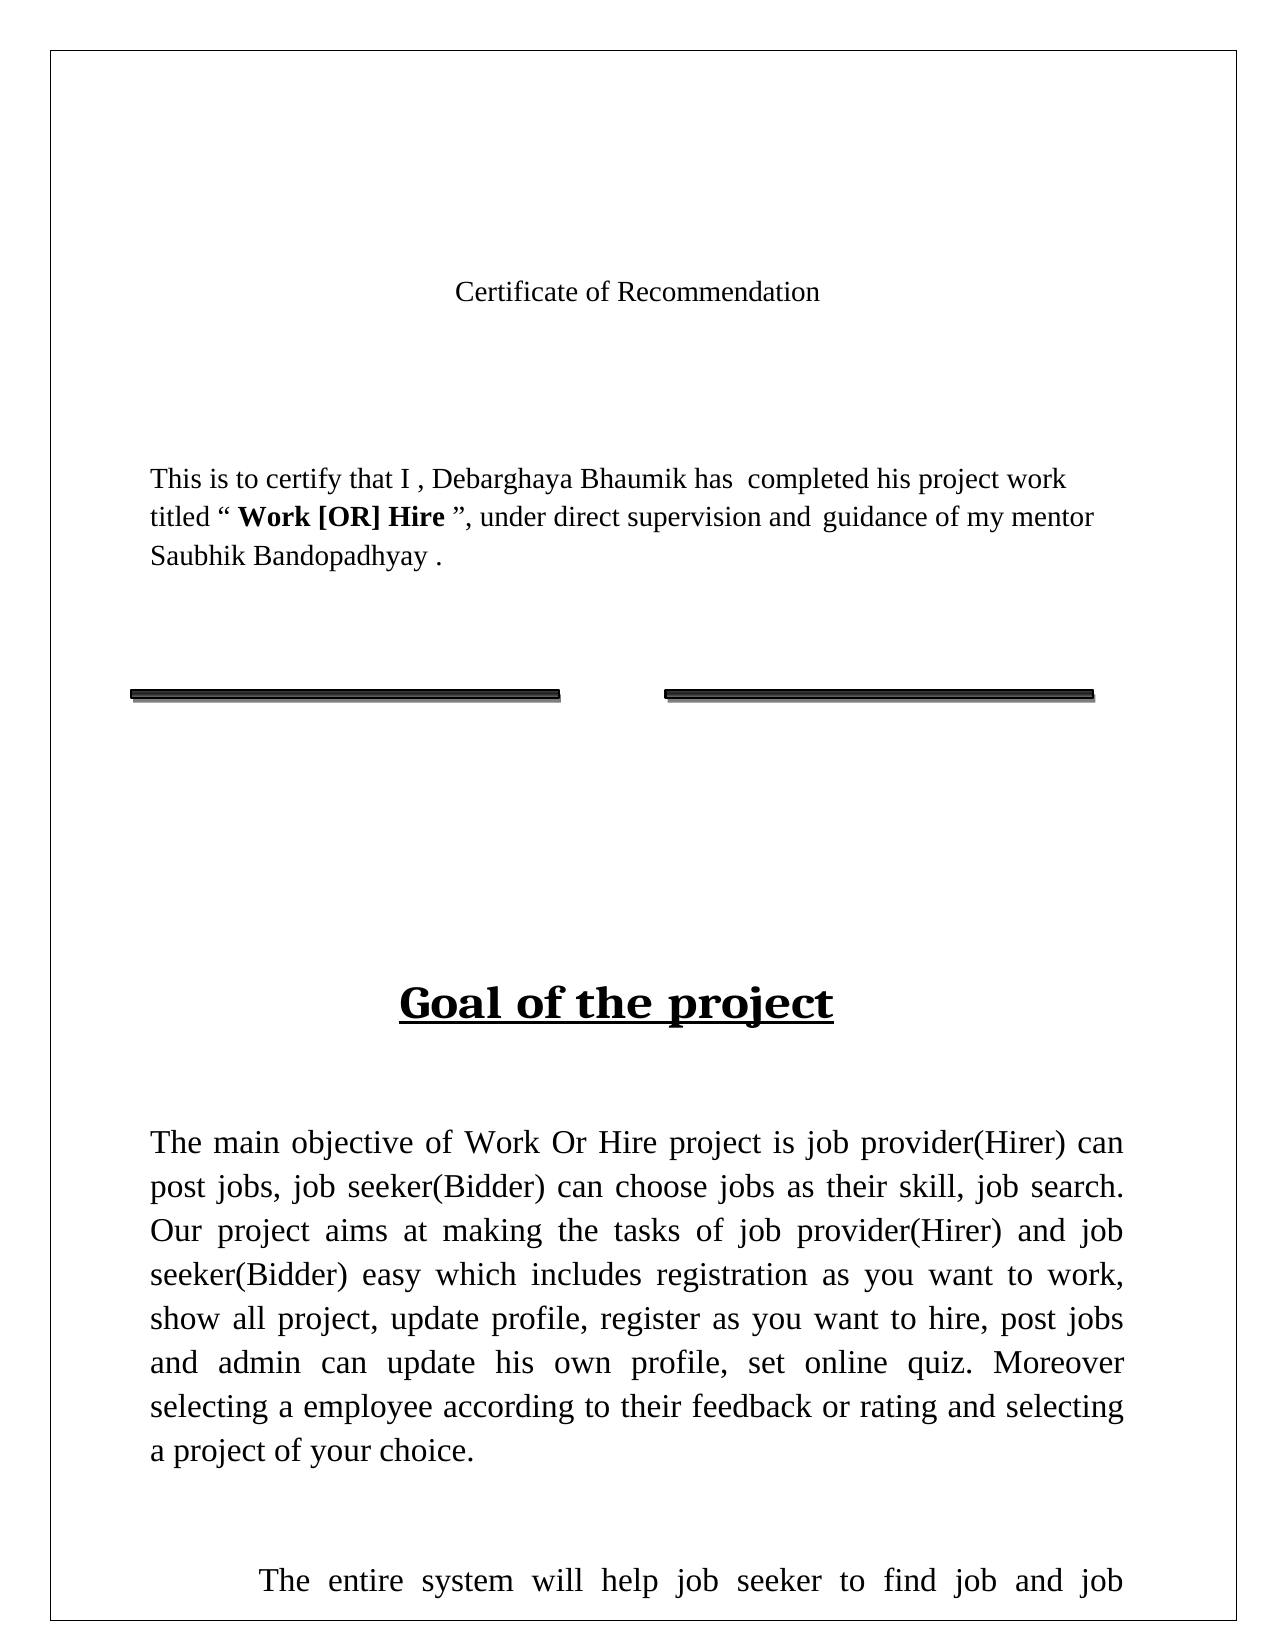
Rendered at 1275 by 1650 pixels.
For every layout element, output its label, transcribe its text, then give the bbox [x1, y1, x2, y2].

text Certificate of Recommendation [316, 274, 959, 307]
picture [667, 691, 1092, 697]
text This is to certify that I , Debarghaya Bhaumik has completed his project work titled “ Work [OR] Hire ”, under direct supervision and guidance of my mentor Saubhik Bandopadhyay . [150, 461, 1114, 571]
text The main objective of Work Or Hire project is job provider(Hirer) can post jobs, job seeker(Bidder) can choose jobs as their skill, job search. Our project aims at making the tasks of job provider(Hirer) and job seeker(Bidder) easy which includes registration as you want to work, show all project, update profile, register as you want to hire, post jobs and admin can update his own profile, set online quiz. Moreover selecting a employee according to their feedback or rating and selecting a project of your choice. [150, 1122, 1126, 1469]
subtitle Goal of the project [75, 977, 1158, 1030]
picture [132, 691, 558, 697]
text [150, 1561, 1125, 1599]
